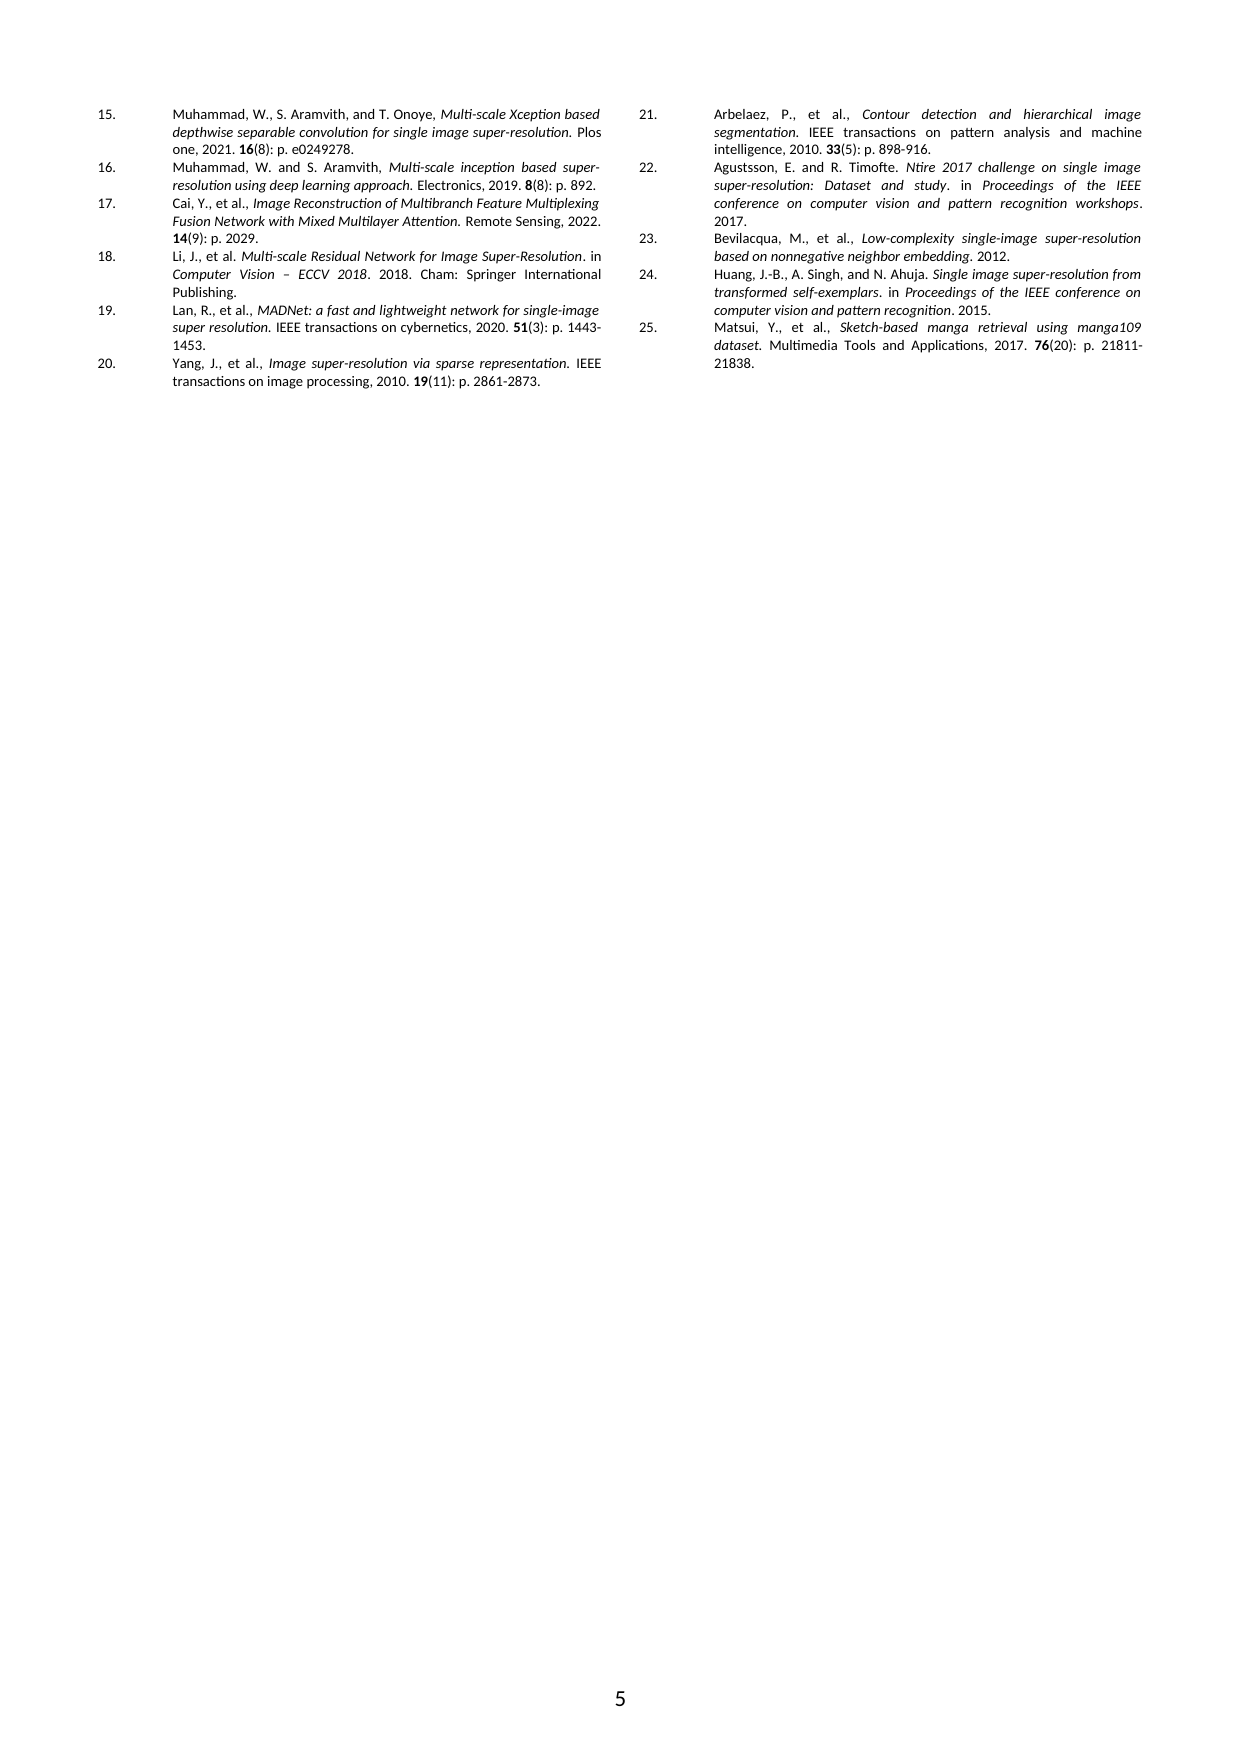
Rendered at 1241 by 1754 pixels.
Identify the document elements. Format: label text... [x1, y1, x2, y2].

text 19. Lan, R., et al., MADNet: a fast and lightweight network for single-image super resolution. IEEE transactions on cybernetics, 2020. 51(3): p. 1443-1453. [97, 301, 601, 354]
text 24. Huang, J.-B., A. Singh, and N. Ahuja. Single image super-resolution from transformed self-exemplars. in Proceedings of the IEEE conference on computer vision and pattern recognition. 2015. [639, 265, 1143, 319]
text 21. Arbelaez, P., et al., Contour detection and hierarchical image segmentation. IEEE transactions on pattern analysis and machine intelligence, 2010. 33(5): p. 898-916. [639, 105, 1143, 158]
text 23. Bevilacqua, M., et al., Low-complexity single-image super-resolution based on nonnegative neighbor embedding. 2012. [639, 230, 1143, 265]
text 20. Yang, J., et al., Image super-resolution via sparse representation. IEEE transactions on image processing, 2010. 19(11): p. 2861-2873. [97, 354, 601, 390]
text 22. Agustsson, E. and R. Timofte. Ntire 2017 challenge on single image super-resolution: Dataset and study. in Proceedings of the IEEE conference on computer vision and pattern recognition workshops. 2017. [639, 158, 1143, 230]
text 17. Cai, Y., et al., Image Reconstruction of Multibranch Feature Multiplexing Fusion Network with Mixed Multilayer Attention. Remote Sensing, 2022. 14(9): p. 2029. [97, 194, 601, 247]
text 16. Muhammad, W. and S. Aramvith, Multi-scale inception based super-resolution using deep learning approach. Electronics, 2019. 8(8): p. 892. [97, 158, 601, 194]
text 15. Muhammad, W., S. Aramvith, and T. Onoye, Multi-scale Xception based depthwise separable convolution for single image super-resolution. Plos one, 2021. 16(8): p. e0249278. [97, 105, 601, 158]
text 25. Matsui, Y., et al., Sketch-based manga retrieval using manga109 dataset. Multimedia Tools and Applications, 2017. 76(20): p. 21811-21838. [639, 319, 1143, 372]
text 18. Li, J., et al. Multi-scale Residual Network for Image Super-Resolution. in Computer Vision – ECCV 2018. 2018. Cham: Springer International Publishing. [97, 247, 601, 301]
